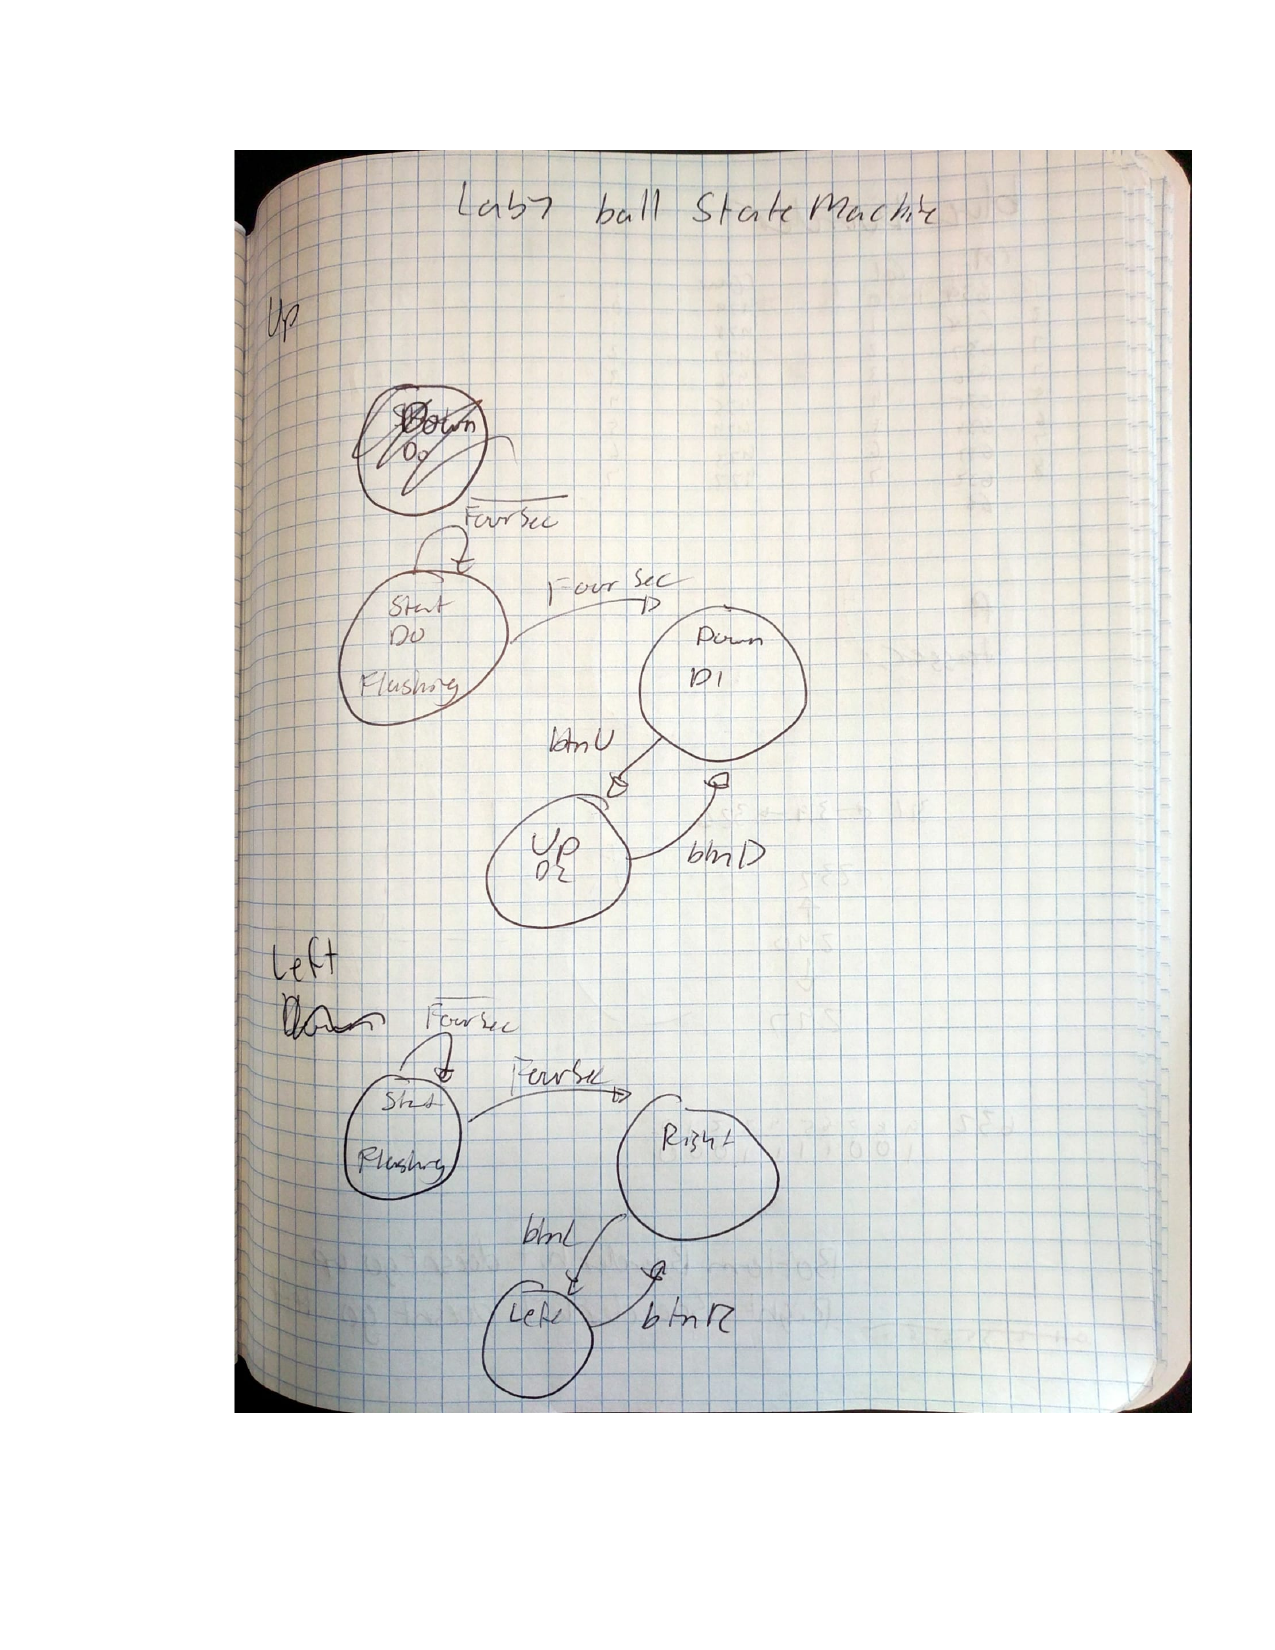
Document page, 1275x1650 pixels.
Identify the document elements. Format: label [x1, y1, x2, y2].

picture [225, 150, 1200, 1413]
